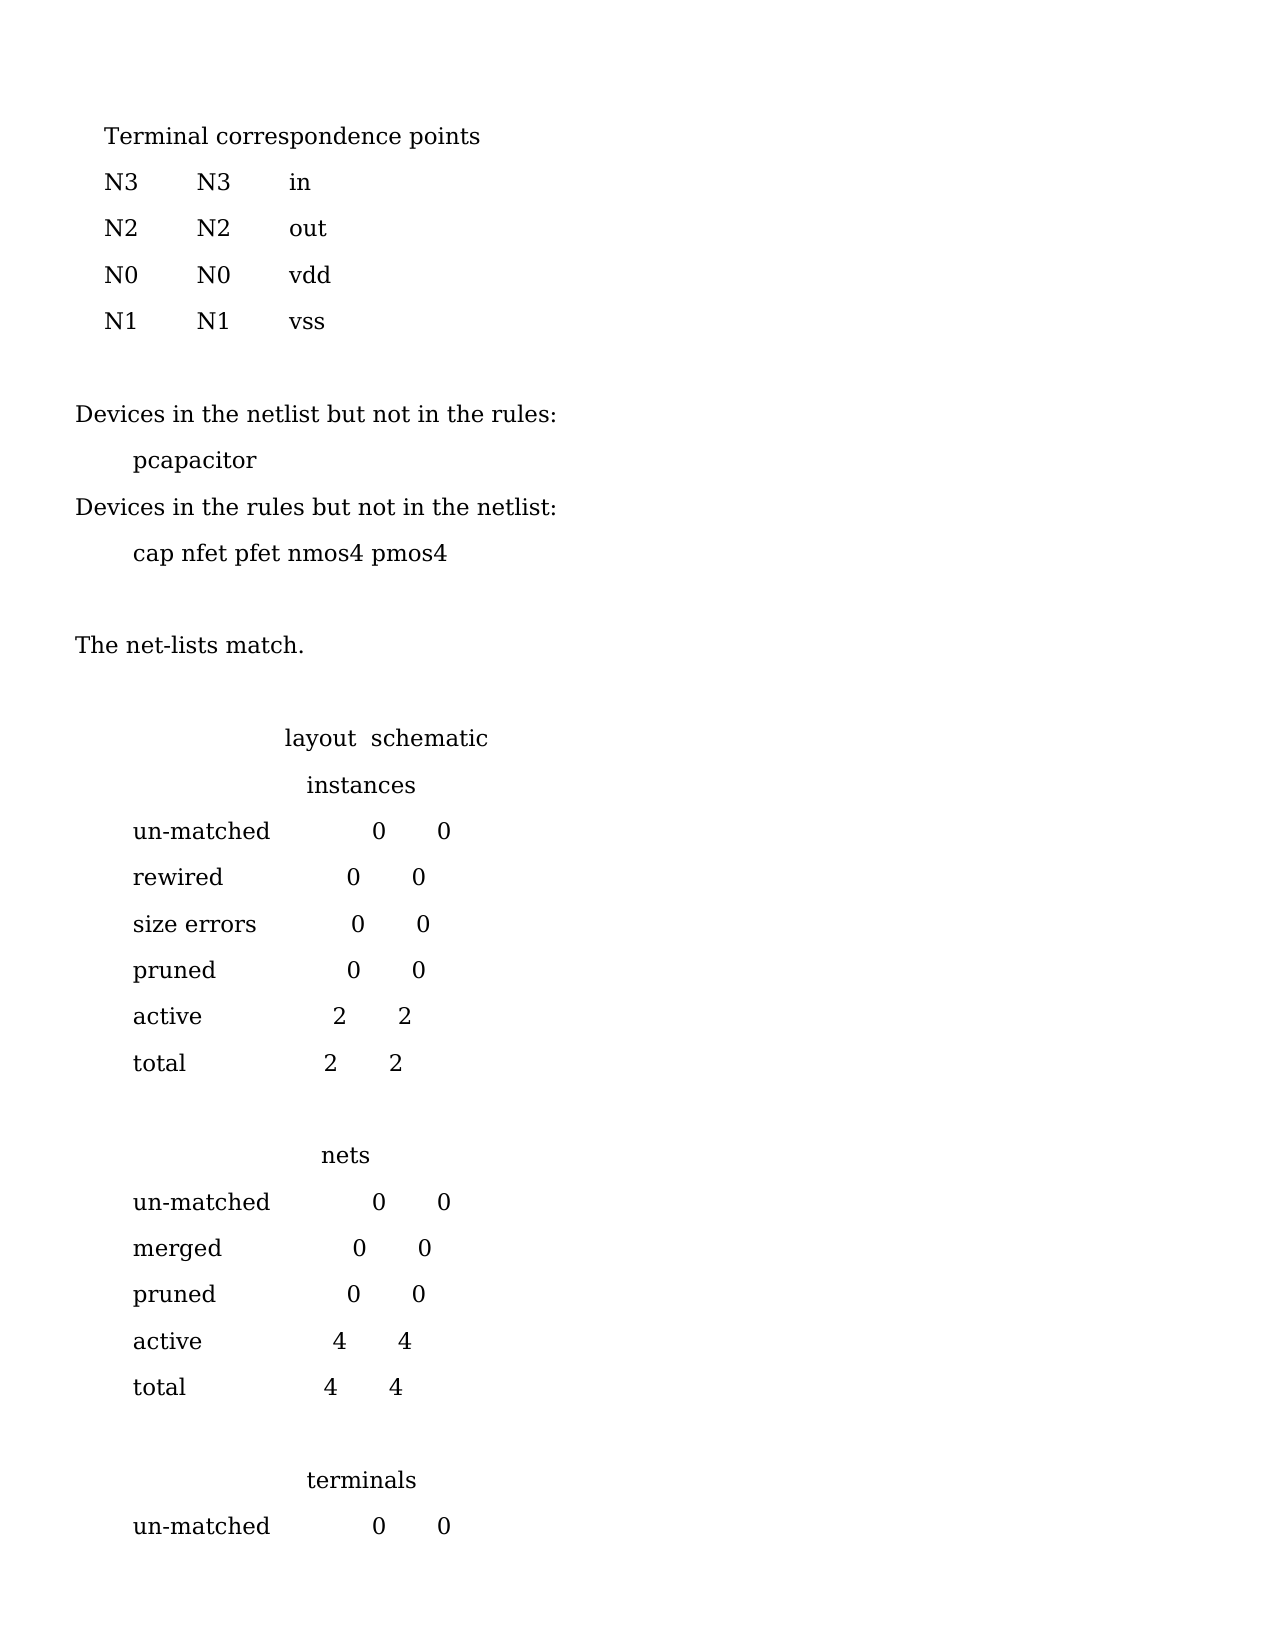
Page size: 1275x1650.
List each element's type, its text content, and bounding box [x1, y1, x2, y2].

text total 4 4 [75, 1373, 1200, 1400]
text N1 N1 vss [75, 307, 1200, 334]
text cap nfet pfet nmos4 pmos4 [75, 538, 1200, 566]
text Devices in the rules but not in the netlist: [75, 492, 1200, 520]
text N2 N2 out [75, 214, 1200, 242]
text active 4 4 [75, 1327, 1200, 1354]
text un-matched 0 0 [75, 1187, 1200, 1215]
text total 2 2 [75, 1048, 1200, 1076]
text un-matched 0 0 [75, 817, 1200, 844]
text active 2 2 [75, 1002, 1200, 1029]
text pruned 0 0 [75, 956, 1200, 983]
text size errors 0 0 [75, 909, 1200, 937]
text instances [75, 770, 1200, 798]
text un-matched 0 0 [75, 1512, 1200, 1539]
text Devices in the netlist but not in the rules: [75, 399, 1200, 427]
text pruned 0 0 [75, 1280, 1200, 1308]
text layout schematic [75, 724, 1200, 751]
text N3 N3 in [75, 168, 1200, 195]
text The net-lists match. [75, 631, 1200, 659]
text Terminal correspondence points [75, 121, 1200, 149]
text merged 0 0 [75, 1234, 1200, 1261]
text pcapacitor [75, 446, 1200, 473]
text rewired 0 0 [75, 863, 1200, 891]
text nets [75, 1141, 1200, 1169]
text terminals [75, 1466, 1200, 1493]
text N0 N0 vdd [75, 260, 1200, 288]
